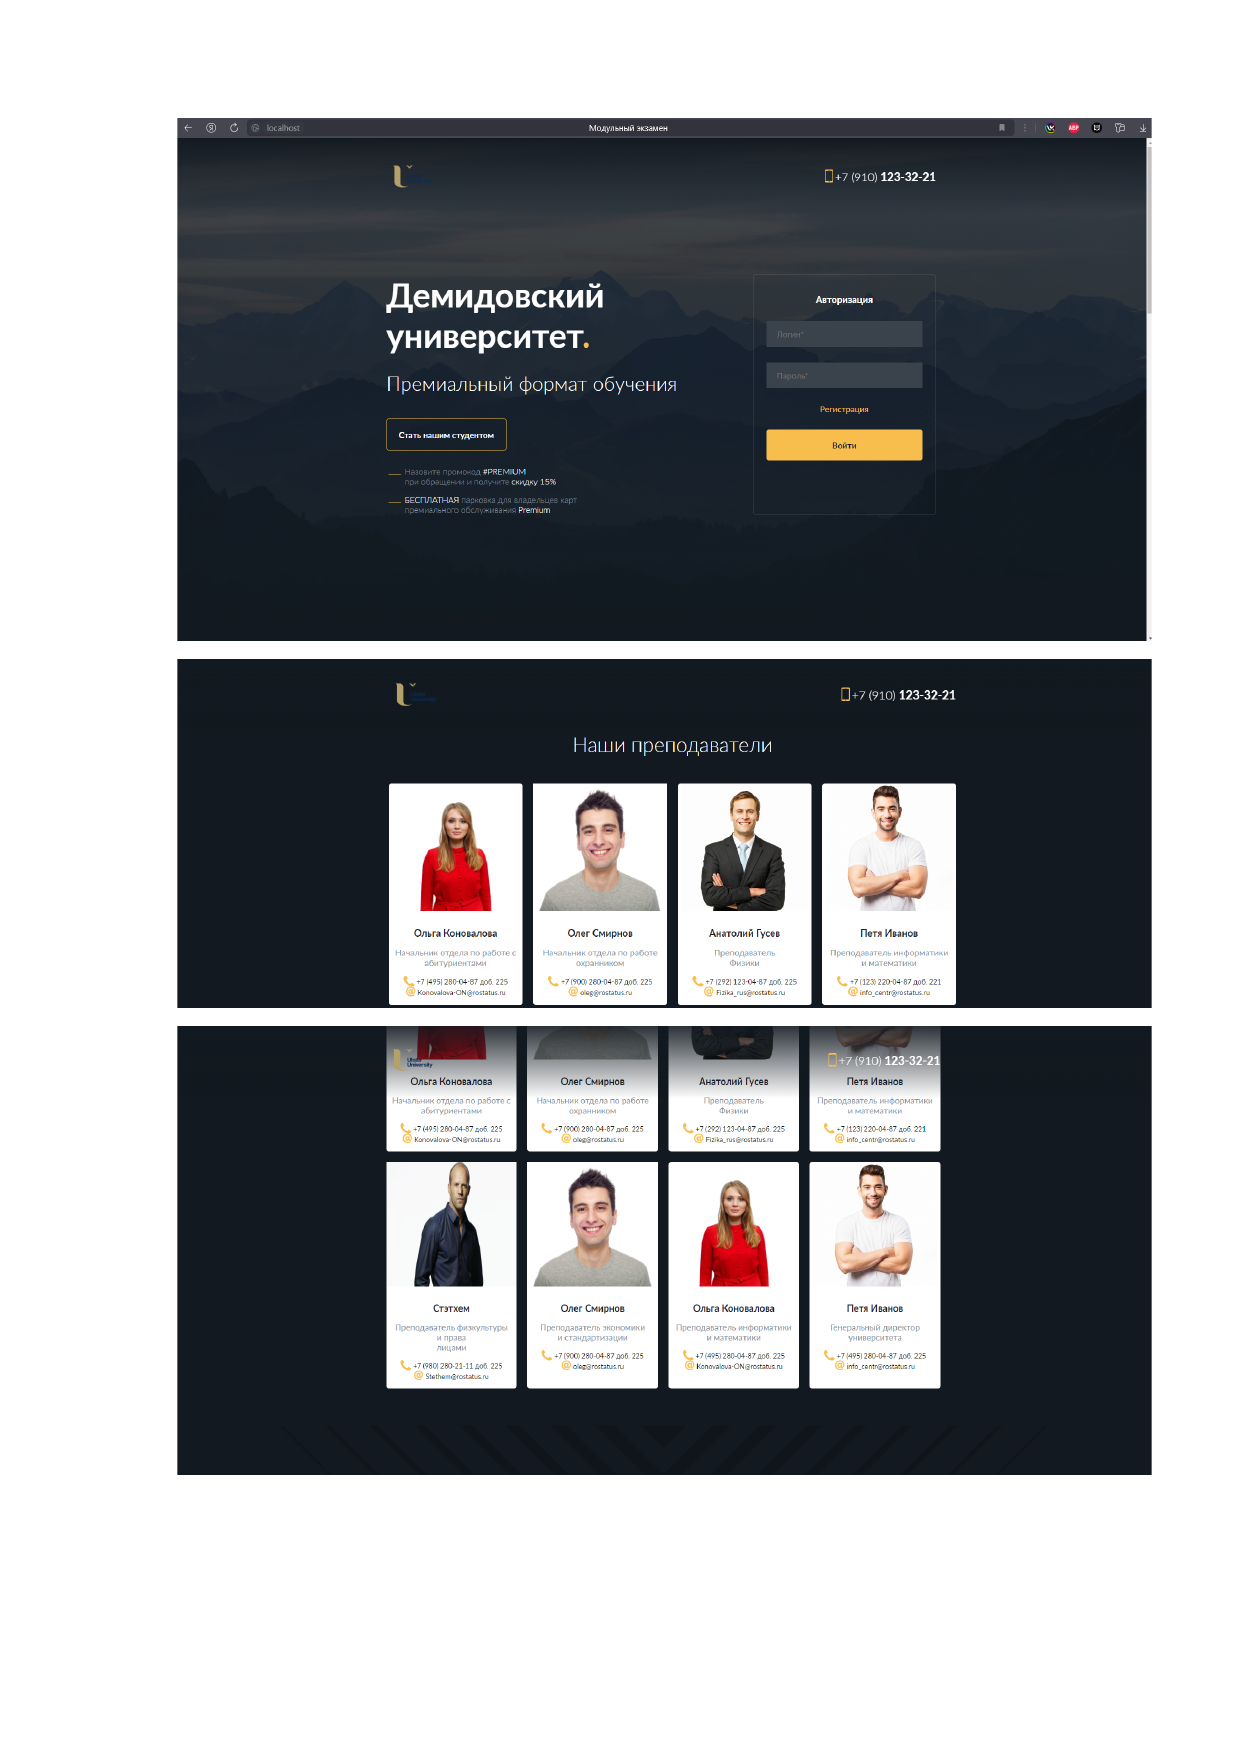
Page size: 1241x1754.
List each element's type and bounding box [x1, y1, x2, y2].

picture [177, 1026, 1152, 1475]
picture [177, 659, 1152, 1008]
picture [177, 118, 1152, 641]
